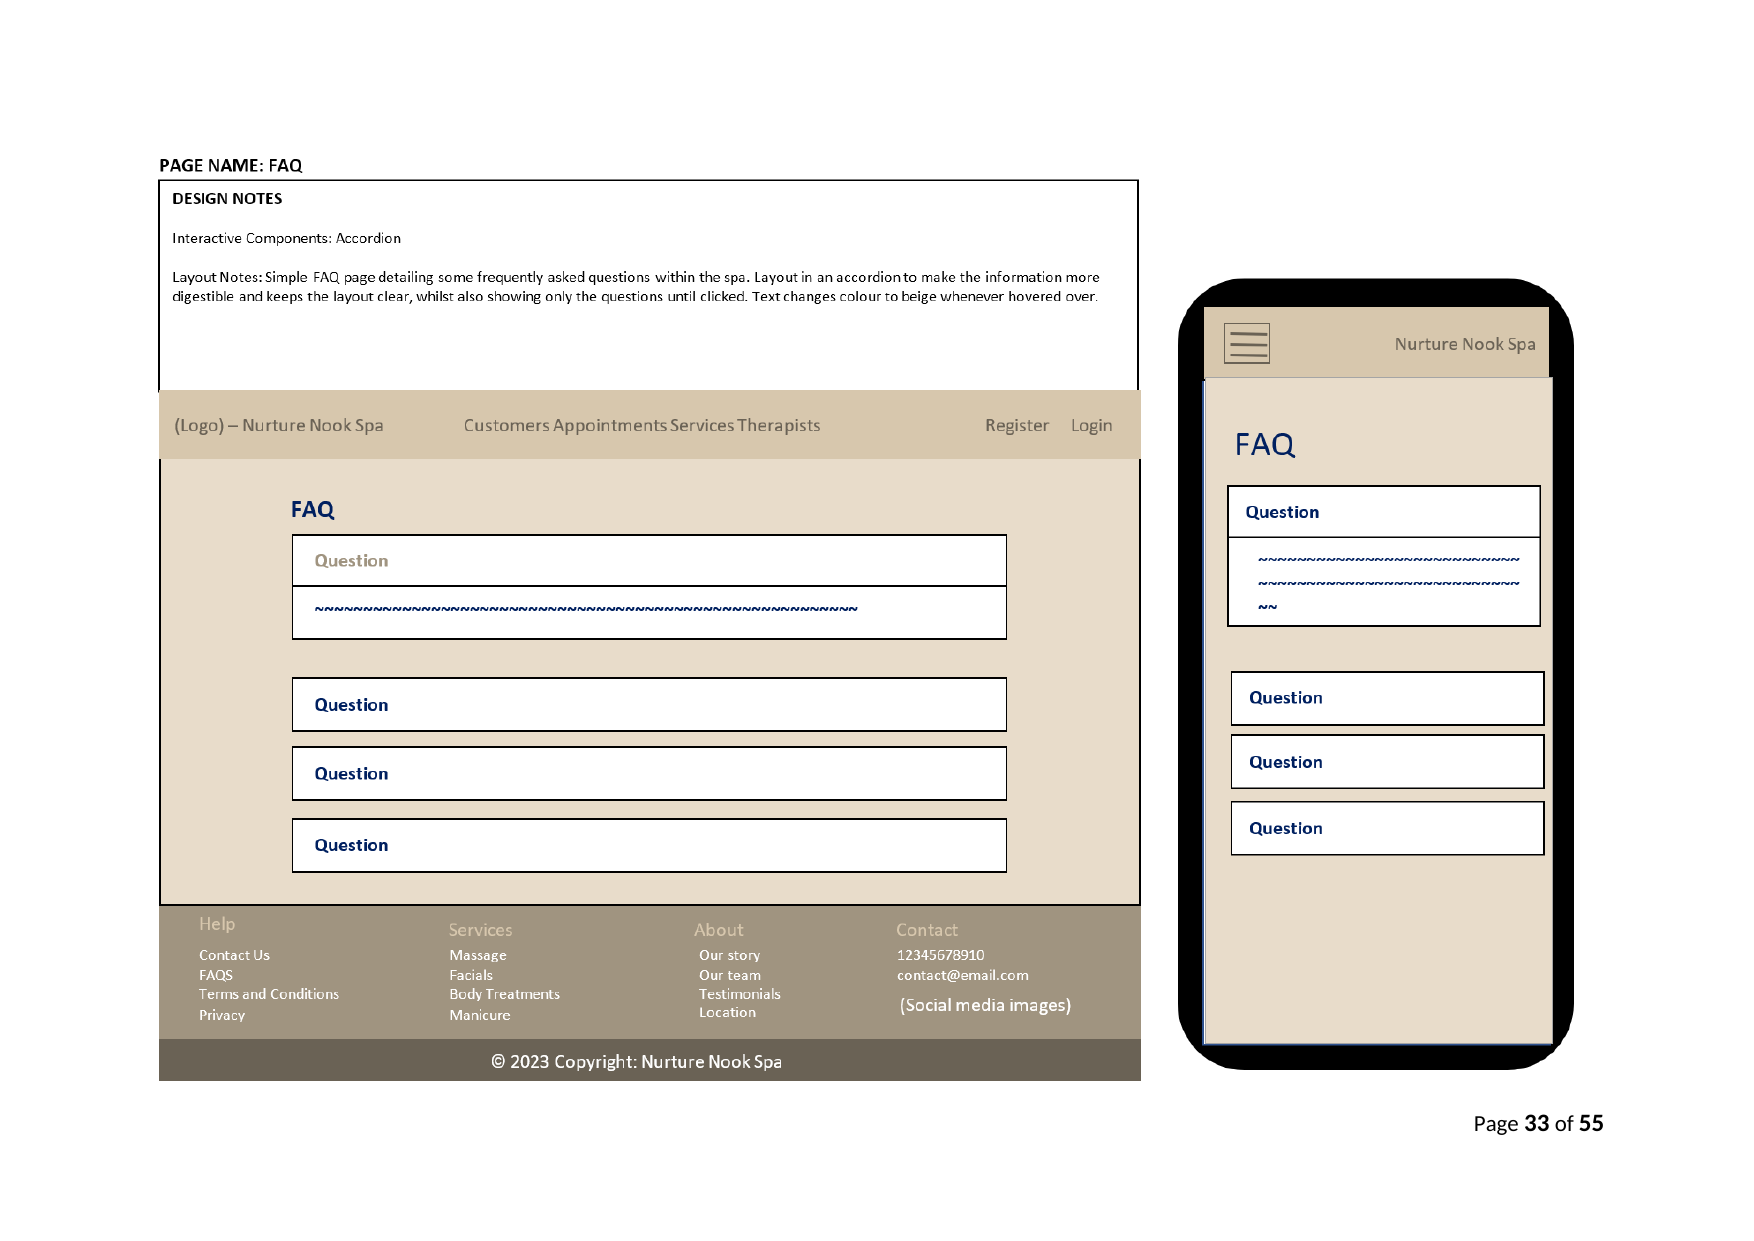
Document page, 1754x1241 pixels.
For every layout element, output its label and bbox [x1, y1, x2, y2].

picture [150, 150, 1577, 1091]
